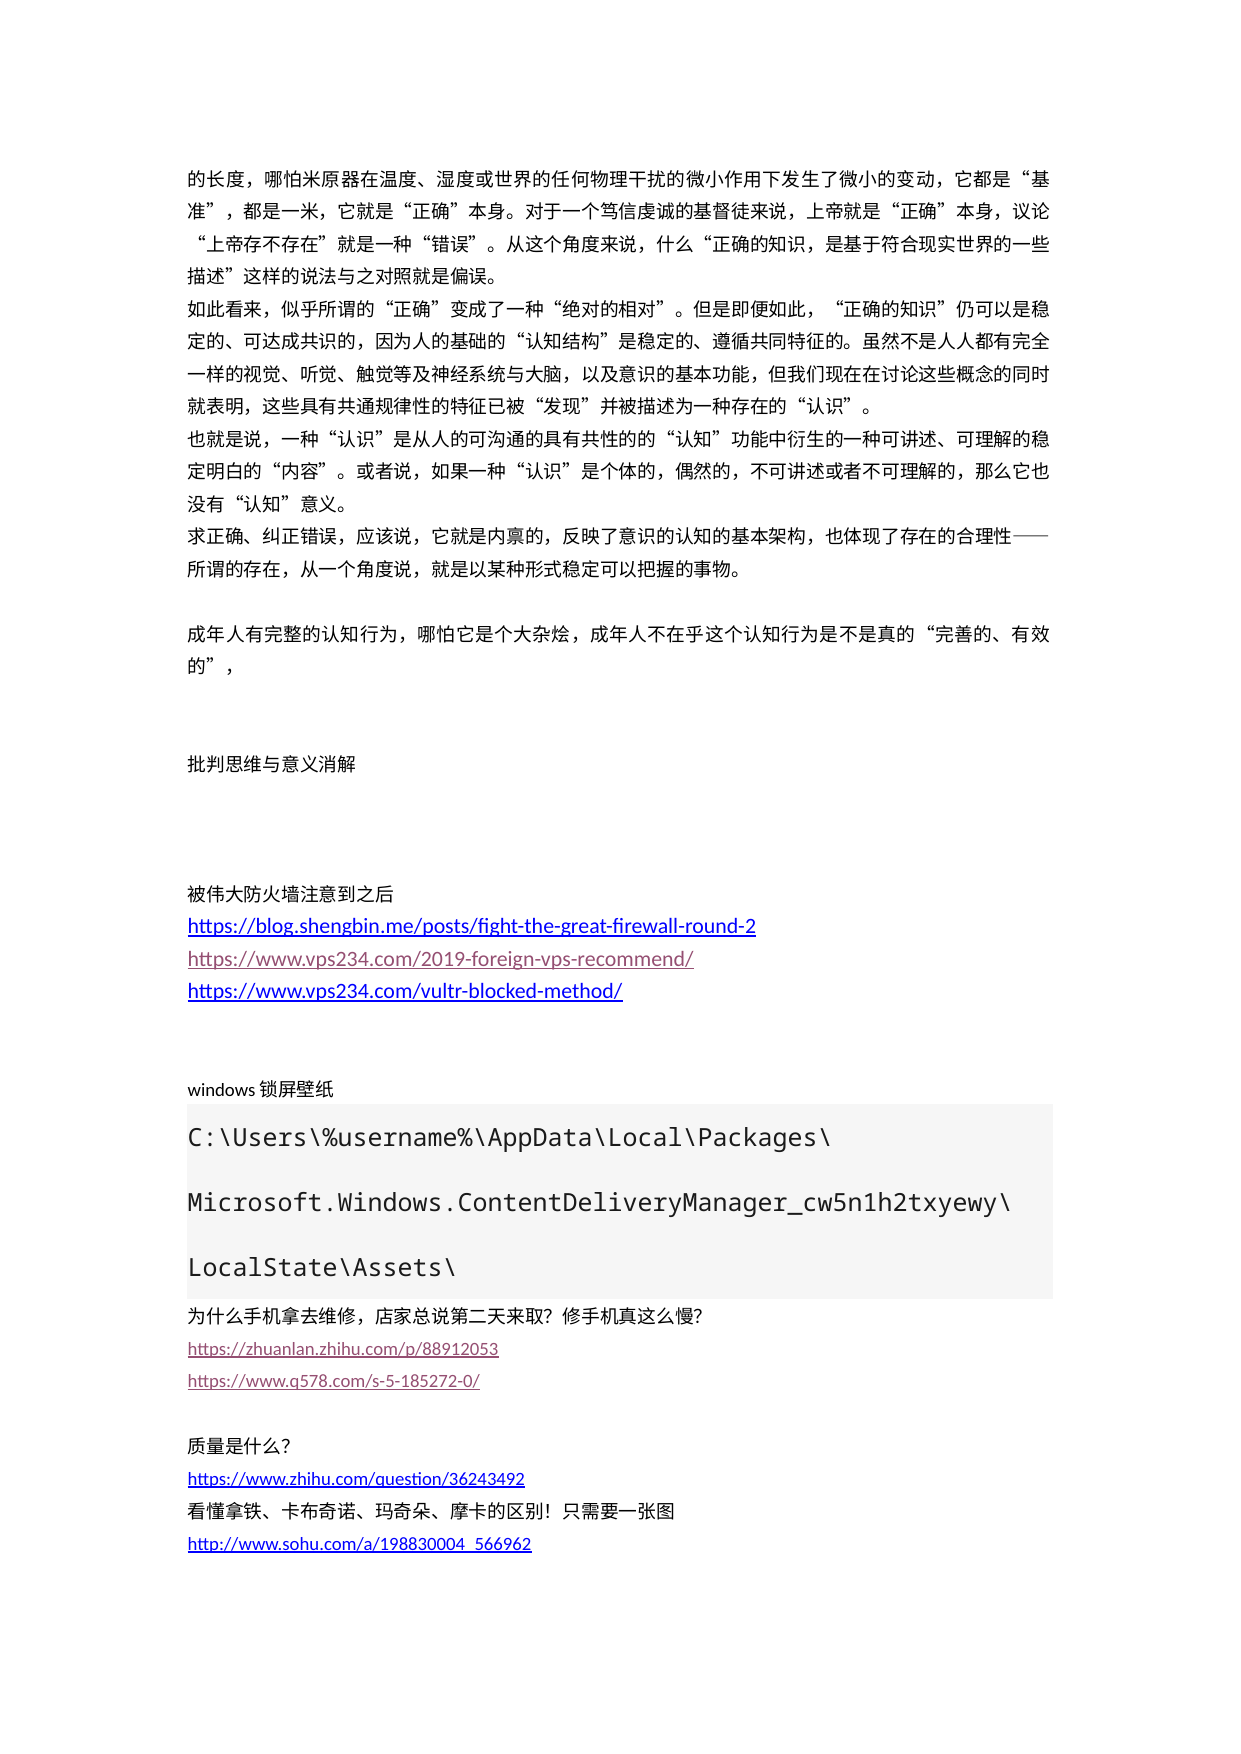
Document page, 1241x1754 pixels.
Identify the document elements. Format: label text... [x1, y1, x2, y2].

text 如此看来，似乎所谓的“正确”变成了一种“绝对的相对”。但是即便如此，“正确的知识”仍可以是稳定的、可达成共识的，因为人的基础的“认知结构”是稳定的、遵循共同特征的。虽然不是人人都有完全一样的视觉、听觉、触觉等及神经系统与大脑，以及意识的基本功能，但我们现在在讨论这些概念的同时就表明，这些具有共通规律性的特征已被“发现”并被描述为一种存在的“认识”。 [187, 292, 1053, 422]
text C:\Users\%username%\AppData\Local\Packages\Microsoft.Windows.ContentDeliveryManager_cw5n1h2txyewy\LocalState\Assets\ [187, 1104, 1053, 1299]
text https://blog.shengbin.me/posts/fight-the-great-firewall-round-2 [187, 909, 1053, 942]
text windows锁屏壁纸 [187, 1072, 1053, 1104]
text https://www.vps234.com/2019-foreign-vps-recommend/ [187, 942, 1053, 974]
text 看懂拿铁、卡布奇诺、玛奇朵、摩卡的区别！只需要一张图 [187, 1494, 1053, 1527]
text 也就是说，一种“认识”是从人的可沟通的具有共性的的“认知”功能中衍生的一种可讲述、可理解的稳定明白的“内容”。或者说，如果一种“认识”是个体的，偶然的，不可讲述或者不可理解的，那么它也没有“认知”意义。 [187, 422, 1053, 519]
text 求正确、纠正错误，应该说，它就是内禀的，反映了意识的认知的基本架构，也体现了存在的合理性——所谓的存在，从一个角度说，就是以某种形式稳定可以把握的事物。 [187, 519, 1053, 584]
text https://www.zhihu.com/question/36243492 [187, 1462, 1053, 1494]
text 为什么手机拿去维修，店家总说第二天来取？修手机真这么慢？ [187, 1299, 1053, 1332]
text http://www.sohu.com/a/198830004_566962 [187, 1527, 1053, 1559]
text https://www.q578.com/s-5-185272-0/ [187, 1364, 1053, 1397]
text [187, 162, 1053, 292]
text 被伟大防火墙注意到之后 [187, 877, 1053, 909]
text 质量是什么？ [187, 1429, 1053, 1462]
text https://www.vps234.com/vultr-blocked-method/ [187, 974, 1053, 1007]
text 成年人有完整的认知行为，哪怕它是个大杂烩，成年人不在乎这个认知行为是不是真的“完善的、有效的”， [187, 617, 1053, 682]
text https://zhuanlan.zhihu.com/p/88912053 [187, 1332, 1053, 1364]
text 批判思维与意义消解 [187, 747, 1053, 779]
